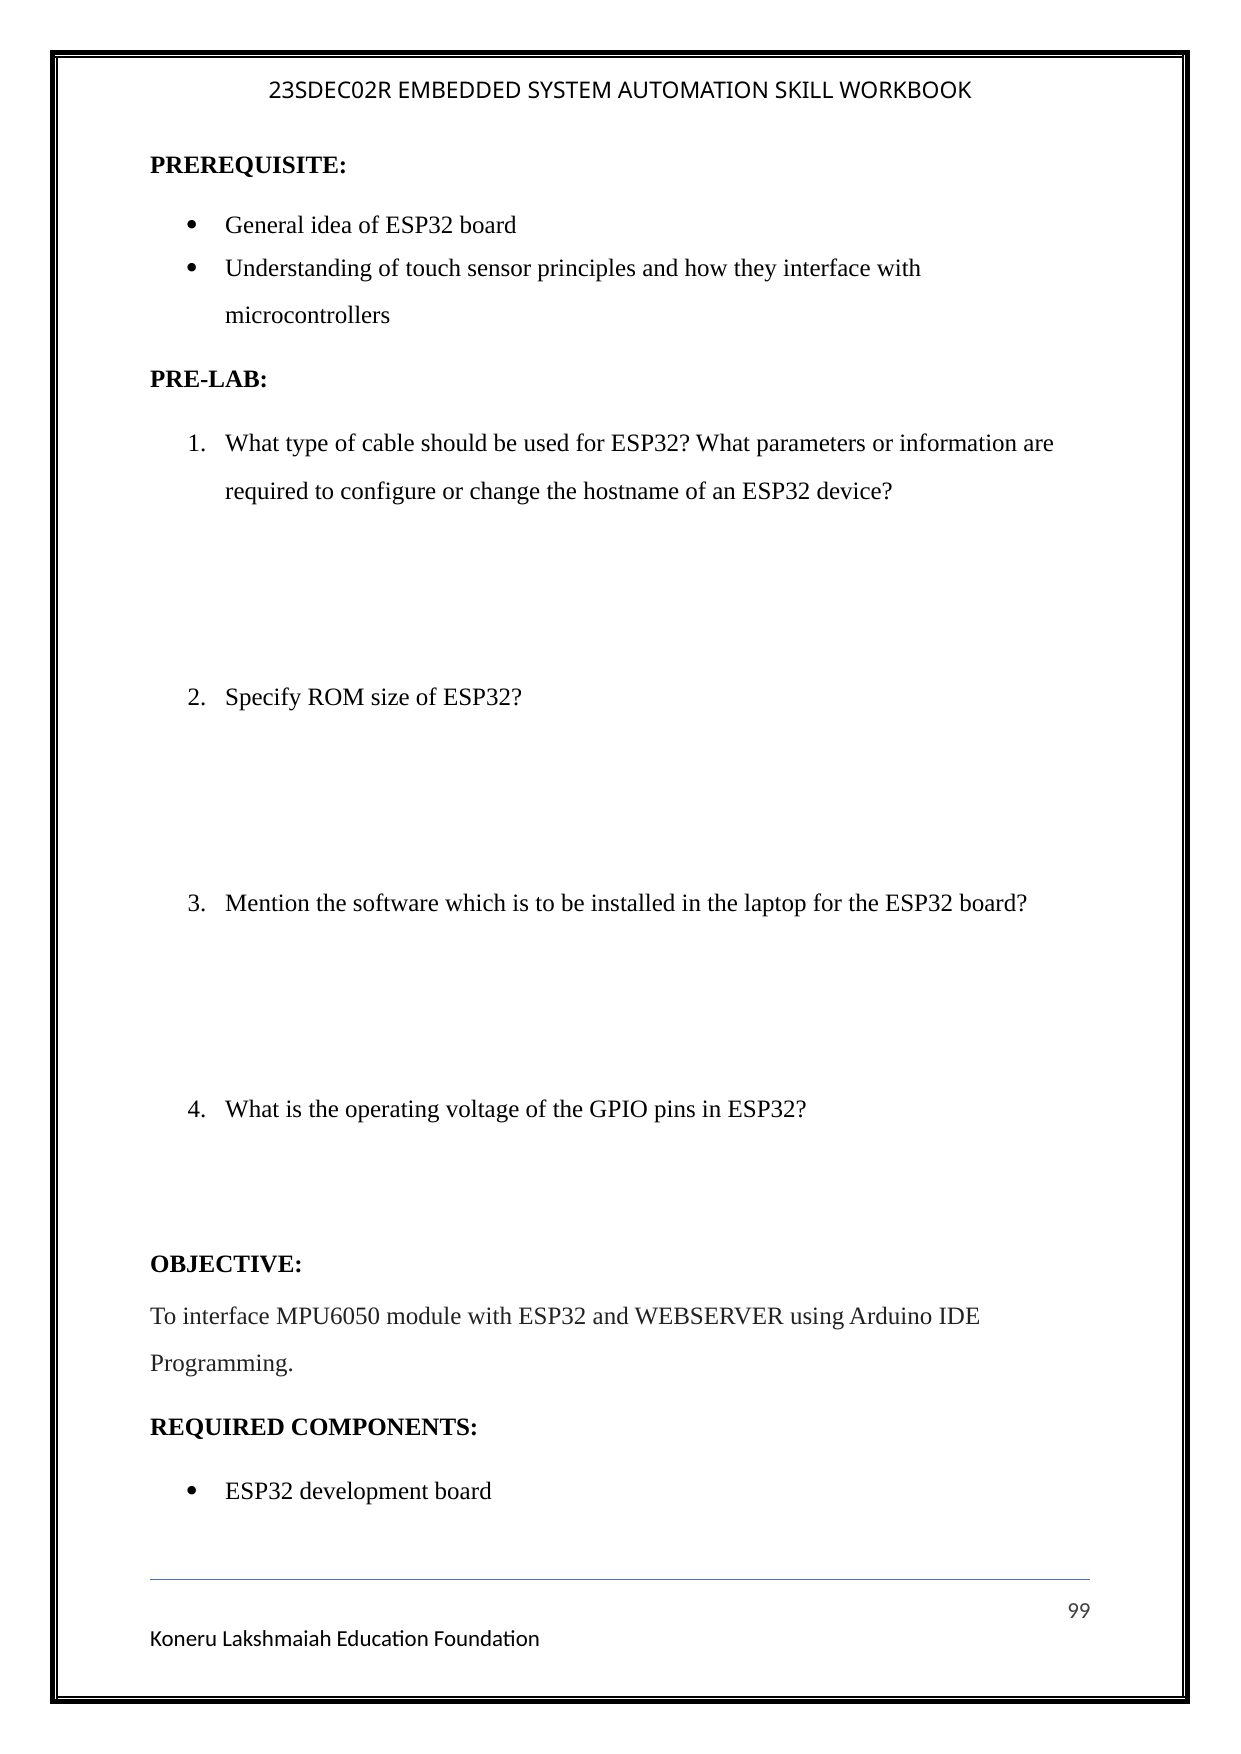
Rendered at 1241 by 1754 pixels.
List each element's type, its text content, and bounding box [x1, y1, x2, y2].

list Specify ROM size of ESP32? [187, 682, 1080, 711]
text To interface MPU6050 module with ESP32 and WEBSERVER using Arduino IDE Programming. [150, 1301, 1080, 1377]
list What type of cable should be used for ESP32? What parameters or information are required to configure or change the hostname of an ESP32 device? [187, 428, 1080, 504]
text OBJECTIVE: [150, 1249, 1080, 1278]
list ESP32 development board [187, 1476, 1050, 1505]
list Understanding of touch sensor principles and how they interface with microcontrollers [187, 253, 1080, 329]
list What is the operating voltage of the GPIO pins in ESP32? [187, 1094, 1080, 1123]
text PREREQUISITE: [150, 150, 1090, 179]
list Mention the software which is to be installed in the laptop for the ESP32 board? [187, 888, 1080, 917]
text REQUIRED COMPONENTS: [150, 1412, 1080, 1441]
text PRE-LAB: [150, 364, 587, 393]
list General idea of ESP32 board [187, 210, 1090, 238]
